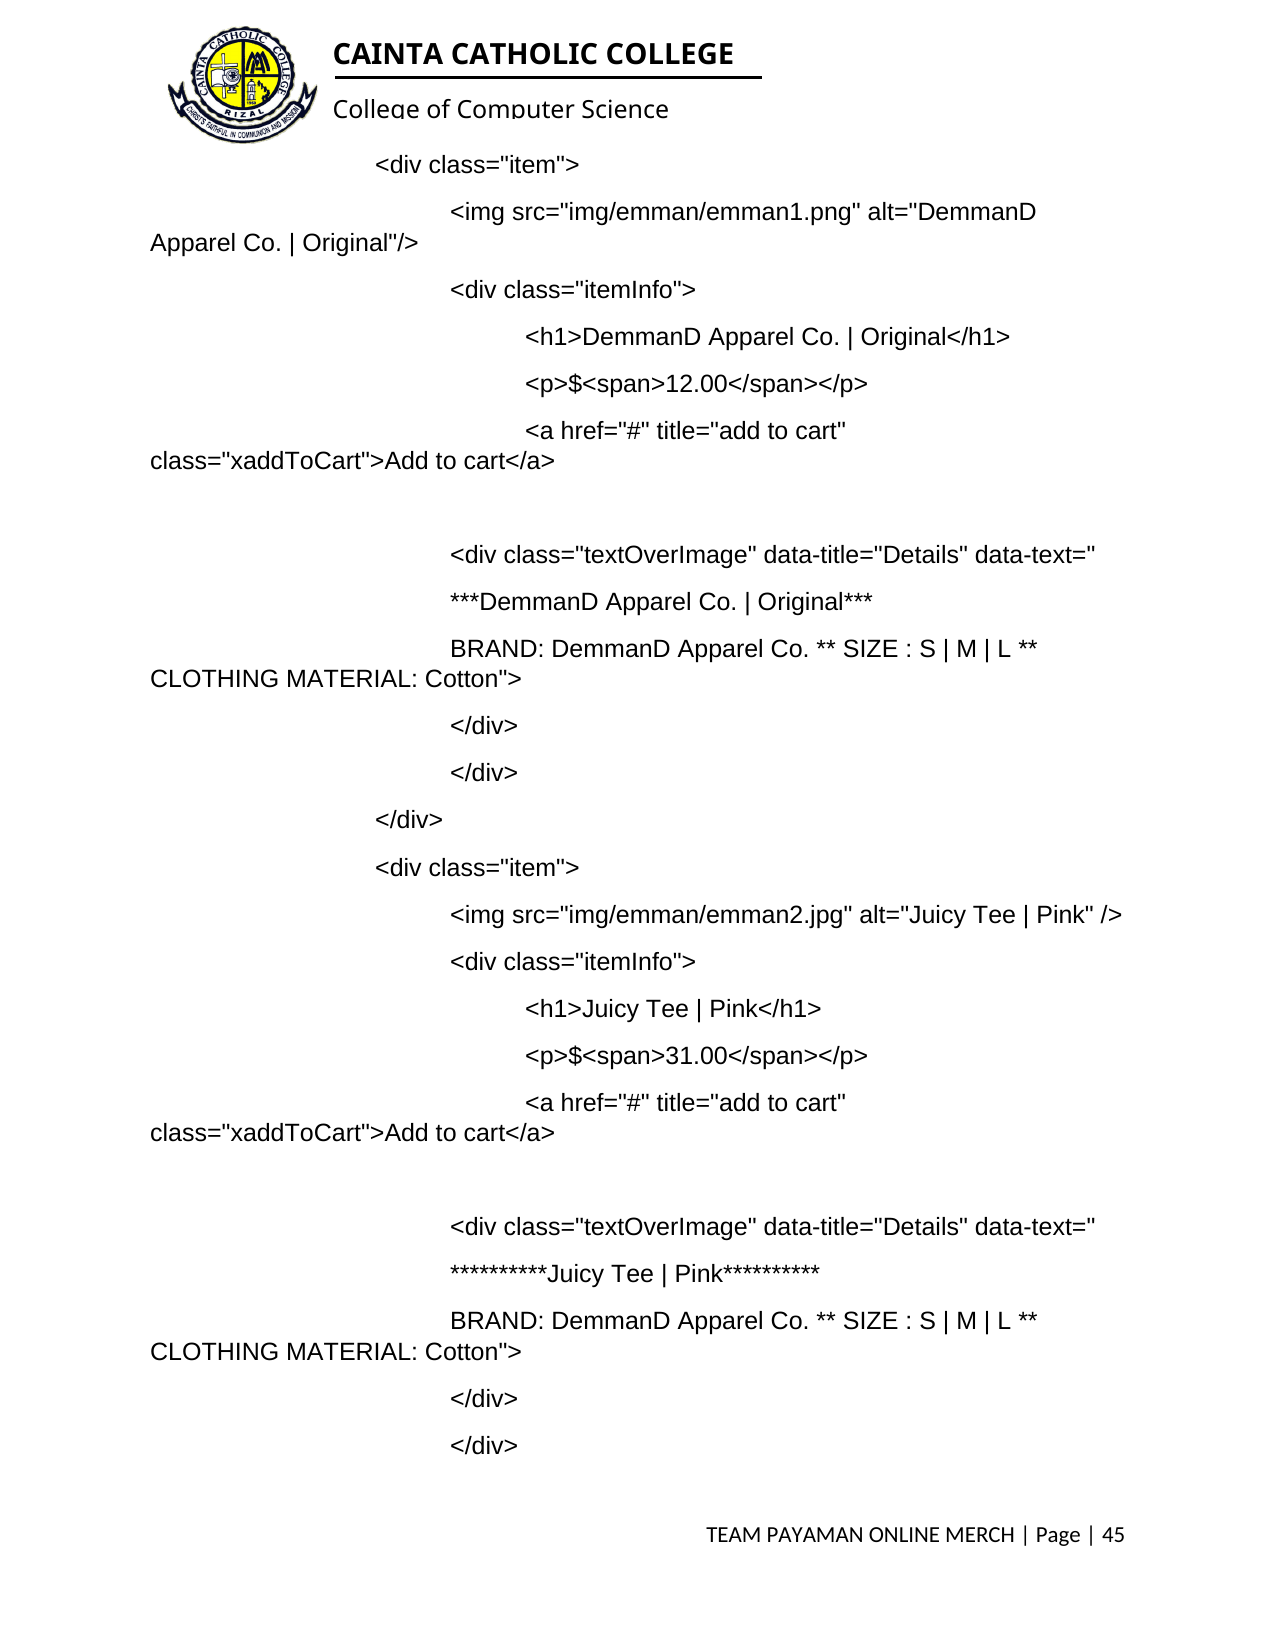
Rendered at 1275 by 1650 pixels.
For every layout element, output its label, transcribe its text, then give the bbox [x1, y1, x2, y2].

text <div class="item"> [150, 150, 1125, 179]
text <a href="#" title="add to cart" class="xaddToCart">Add to cart</a> [150, 1088, 1125, 1147]
picture [167, 26, 318, 144]
text BRAND: DemmanD Apparel Co. ** SIZE : S | M | L ** CLOTHING MATERIAL: Cotton"> [150, 1306, 1125, 1365]
text </div> [150, 1431, 1125, 1459]
text </div> [150, 758, 1125, 787]
text </div> [150, 711, 1125, 740]
text <p>$<span>31.00</span></p> [150, 1041, 1125, 1070]
text <div class="itemInfo"> [150, 274, 1125, 303]
text **********Juicy Tee | Pink********** [150, 1259, 1125, 1288]
text ***DemmanD Apparel Co. | Original*** [150, 587, 1125, 616]
text <img src="img/emman/emman2.jpg" alt="Juicy Tee | Pink" /> [150, 900, 1125, 928]
text BRAND: DemmanD Apparel Co. ** SIZE : S | M | L ** CLOTHING MATERIAL: Cotton"> [150, 634, 1125, 693]
text <div class="itemInfo"> [150, 947, 1125, 976]
text <div class="textOverImage" data-title="Details" data-text=" [150, 1212, 1125, 1241]
text <h1>DemmanD Apparel Co. | Original</h1> [150, 322, 1125, 350]
text <p>$<span>12.00</span></p> [150, 369, 1125, 397]
text <div class="textOverImage" data-title="Details" data-text=" [150, 540, 1125, 568]
text </div> [150, 806, 1125, 834]
text </div> [150, 1383, 1125, 1412]
text <h1>Juicy Tee | Pink</h1> [150, 994, 1125, 1023]
text <img src="img/emman/emman1.png" alt="DemmanD Apparel Co. | Original"/> [150, 197, 1125, 256]
text <div class="item"> [150, 853, 1125, 881]
text <a href="#" title="add to cart" class="xaddToCart">Add to cart</a> [150, 416, 1125, 475]
